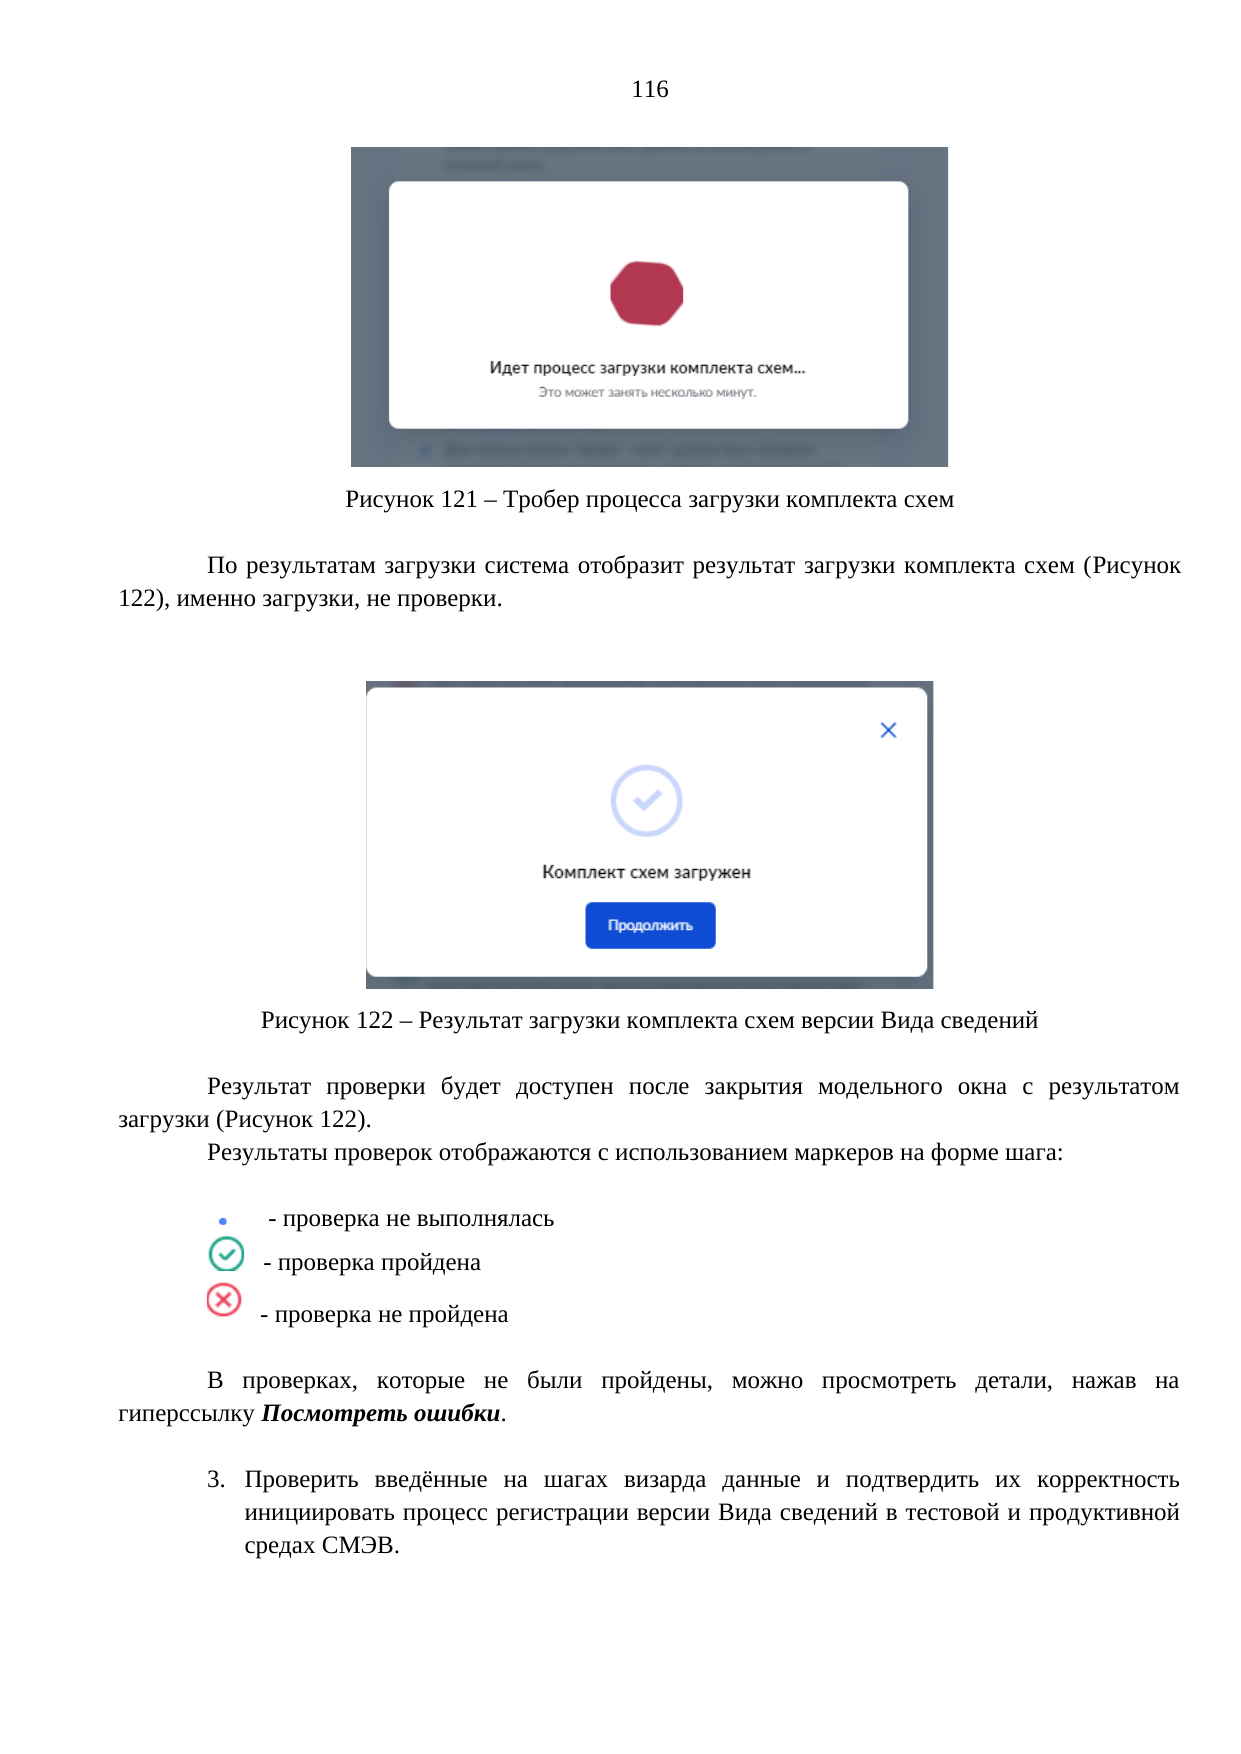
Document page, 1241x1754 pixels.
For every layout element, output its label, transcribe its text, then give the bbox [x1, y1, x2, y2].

picture [206, 1280, 248, 1323]
text Результаты проверок отображаются с использованием маркеров на форме шага: [118, 1137, 1181, 1166]
text Рисунок 121 – Тробер процесса загрузки комплекта схем [118, 484, 1181, 512]
text Результат проверки будет доступен после закрытия модельного окна с результатом загрузки (Рисунок 122). [118, 1071, 1181, 1133]
text По результатам загрузки система отобразит результат загрузки комплекта схем (Рисунок 122), именно загрузки, не проверки. [118, 550, 1181, 612]
text В проверках, которые не были пройдены, можно просмотреть детали, нажав на гиперссылку Посмотреть ошибки. [118, 1365, 1181, 1427]
text Рисунок 122 – Результат загрузки комплекта схем версии Вида сведений [118, 1005, 1181, 1034]
picture [206, 1236, 245, 1271]
list - проверка не выполнялась [207, 1203, 1181, 1232]
text - проверка не пройдена [207, 1280, 1181, 1328]
picture [207, 1209, 236, 1227]
list Проверить введённые на шагах визарда данные и подтвердить их корректность инициировать процесс регистрации версии Вида сведений в тестовой и продуктивной средах СМЭВ. [207, 1464, 1181, 1559]
text - проверка пройдена [207, 1236, 1181, 1276]
picture [351, 147, 949, 467]
picture [366, 681, 934, 989]
